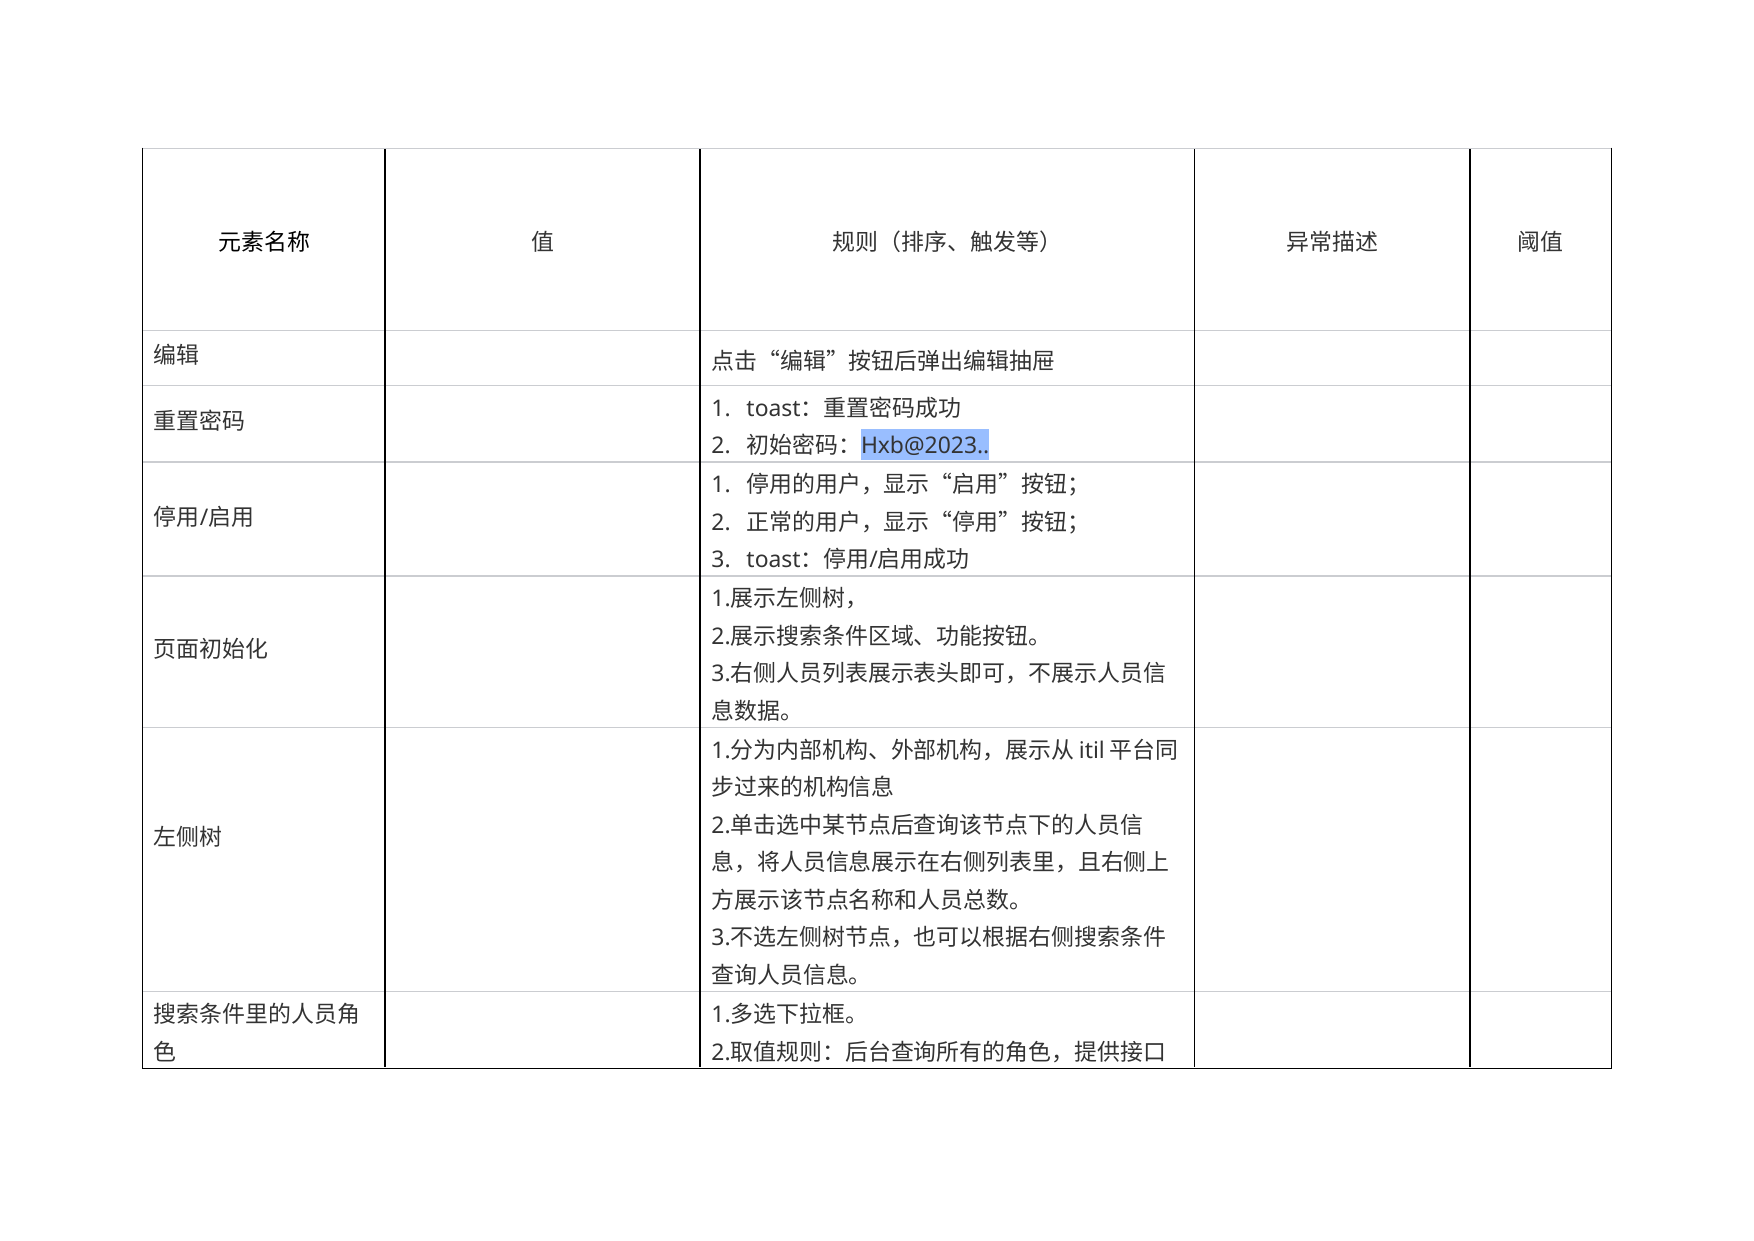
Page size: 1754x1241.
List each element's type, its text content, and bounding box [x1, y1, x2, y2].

table_cell [1471, 463, 1611, 575]
table_cell [386, 728, 699, 991]
table_cell [1195, 728, 1469, 991]
table_cell [1471, 577, 1611, 727]
table_cell [1195, 577, 1469, 727]
table_cell [386, 992, 699, 1067]
table_cell 停用/启用 [143, 463, 384, 575]
table_cell [1471, 331, 1611, 384]
table_cell [386, 331, 699, 384]
table_cell [1195, 386, 1469, 461]
table_cell 异常描述 [1195, 149, 1469, 329]
table_cell [1471, 992, 1611, 1067]
table_cell toast：重置密码成功 初始密码：Hxb@2023.. [701, 386, 1194, 461]
table_cell 左侧树 [143, 728, 384, 991]
table_cell 停用的用户，显示“启用”按钮； 正常的用户，显示“停用”按钮； toast：停用/启用成功 [701, 463, 1194, 575]
table_cell 元素名称 [143, 149, 384, 329]
table_cell 页面初始化 [143, 577, 384, 727]
table_cell [386, 386, 699, 461]
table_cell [701, 992, 1194, 1067]
table_cell 1.分为内部机构、外部机构，展示从itil平台同步过来的机构信息 2.单击选中某节点后查询该节点下的人员信息，将人员信息展示在右侧列表里，且右侧上方展示该节点名称和人员总数。 3.不选左侧树节点，也可以根据右侧搜索条件查询人员信息。 [701, 728, 1194, 991]
table_cell 重置密码 [143, 386, 384, 461]
table_cell 阈值 [1471, 149, 1611, 329]
table_cell 规则（排序、触发等） [701, 149, 1194, 329]
table_cell [1195, 992, 1469, 1067]
table_cell [1471, 386, 1611, 461]
table_cell 1.展示左侧树， 2.展示搜索条件区域、功能按钮。 3.右侧人员列表展示表头即可，不展示人员信息数据。 [701, 577, 1194, 727]
table_cell 编辑 [143, 331, 384, 384]
table_cell 值 [386, 149, 699, 329]
table_cell [1471, 728, 1611, 991]
table_cell [1195, 331, 1469, 384]
table_cell 搜索条件里的人员角色 [143, 992, 384, 1067]
table_cell [1195, 463, 1469, 575]
table_cell 点击“编辑”按钮后弹出编辑抽屉 [701, 331, 1194, 384]
table_cell [386, 577, 699, 727]
table_cell [386, 463, 699, 575]
